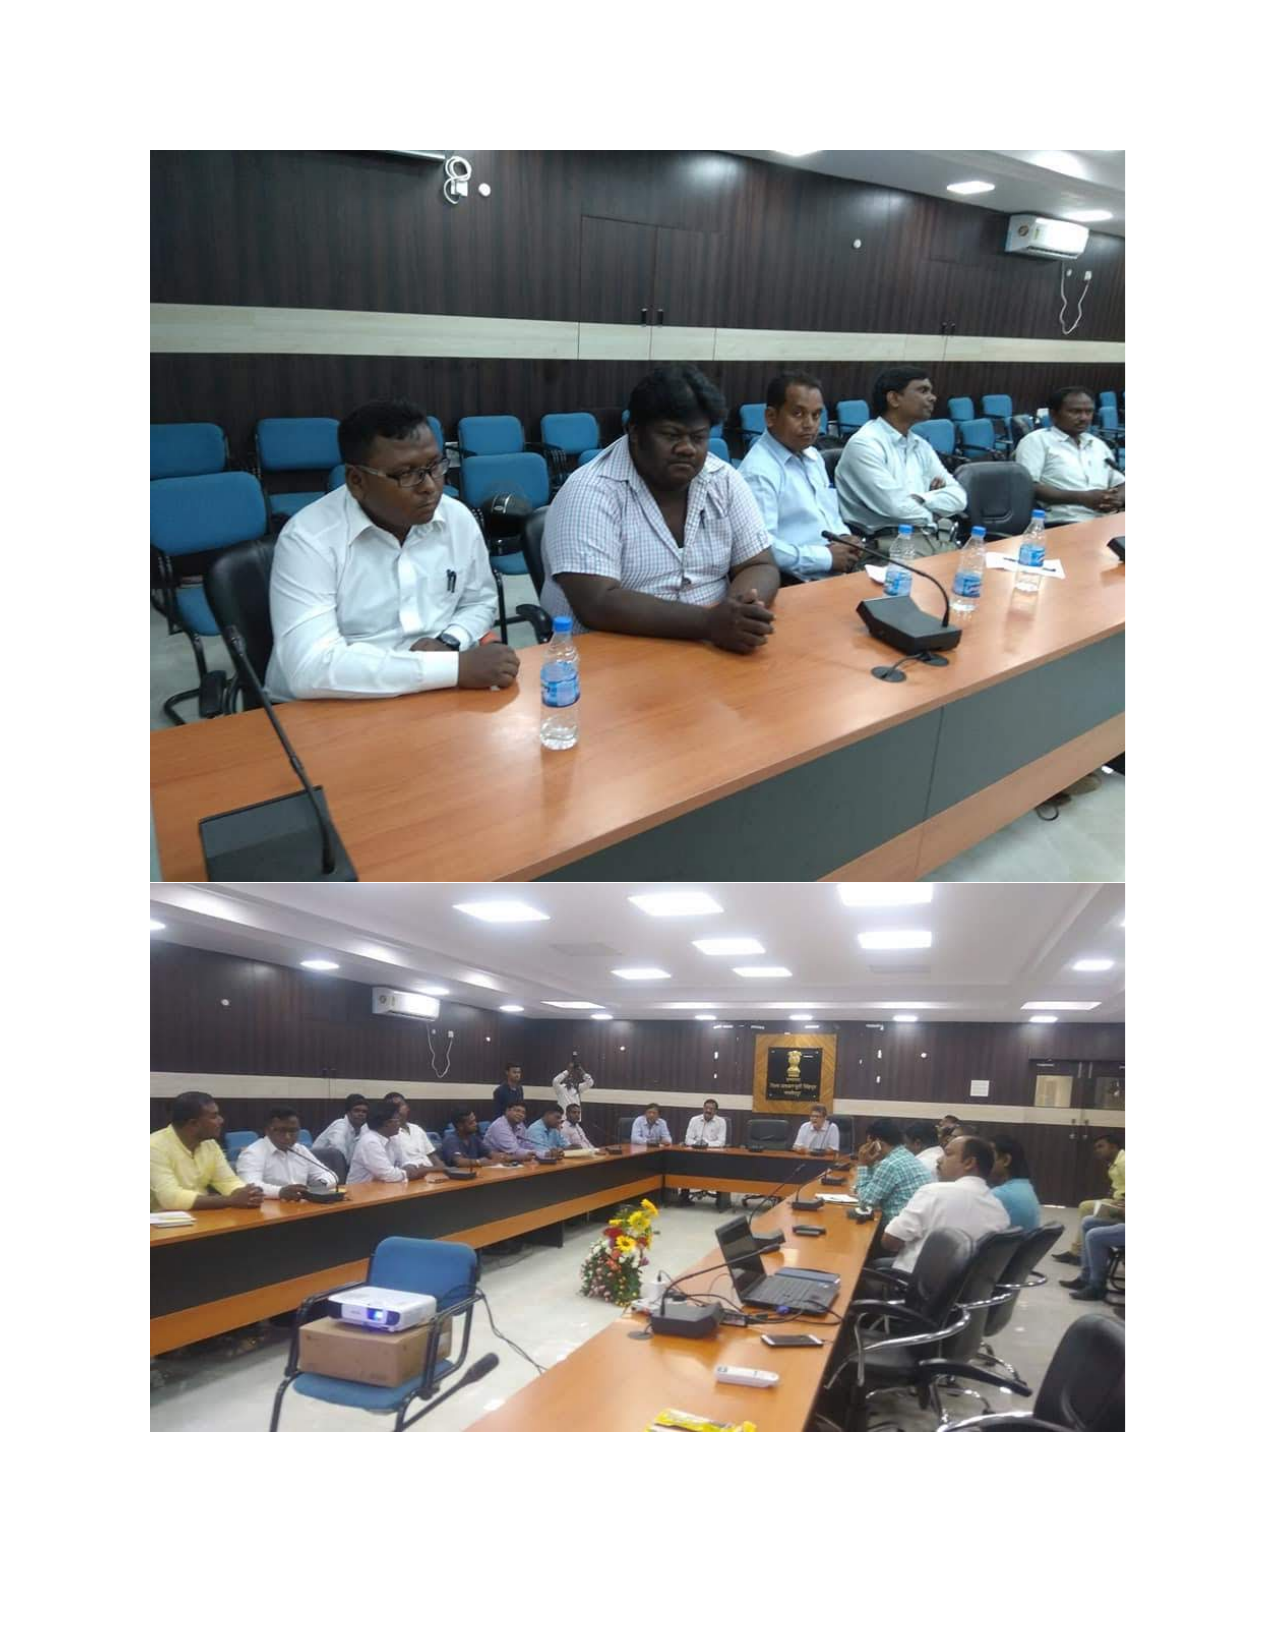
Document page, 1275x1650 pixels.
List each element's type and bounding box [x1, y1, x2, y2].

picture [150, 150, 1125, 882]
picture [150, 883, 1125, 1432]
